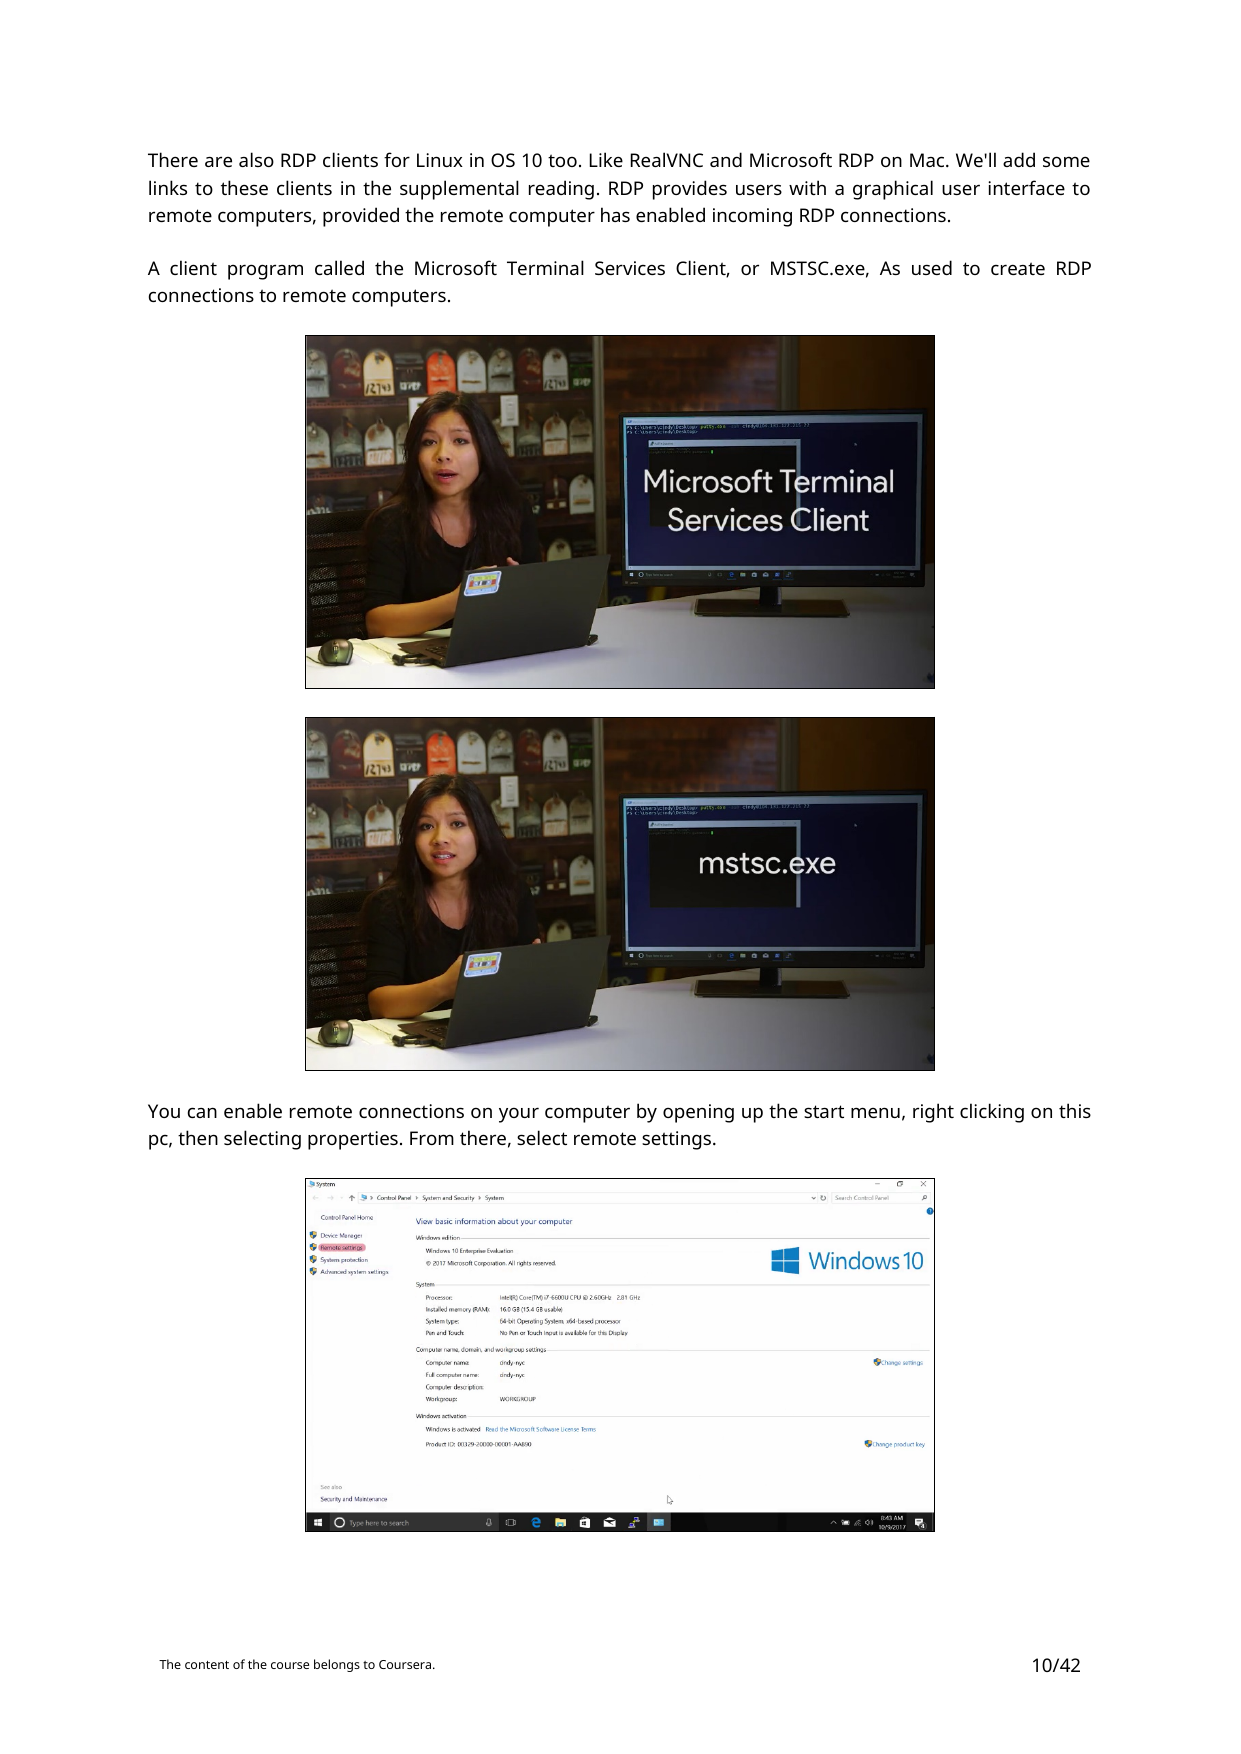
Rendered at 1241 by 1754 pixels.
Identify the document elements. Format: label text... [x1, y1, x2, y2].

picture [306, 336, 934, 688]
text You can enable remote connections on your computer by opening up the start menu, right clicking on this pc, then selecting properties. From there, select remote settings. [148, 1098, 1093, 1151]
picture [306, 1179, 934, 1531]
text There are also RDP clients for Linux in OS 10 too. Like RealVNC and Microsoft RDP on Mac. We'll add some links to these clients in the supplemental reading. RDP provides users with a graphical user interface to remote computers, provided the remote computer has enabled incoming RDP connections. [148, 148, 1093, 228]
picture [306, 718, 934, 1070]
text A client program called the Microsoft Terminal Services Client, or MSTSC.exe, As used to create RDP connections to remote computers. [148, 255, 1093, 308]
